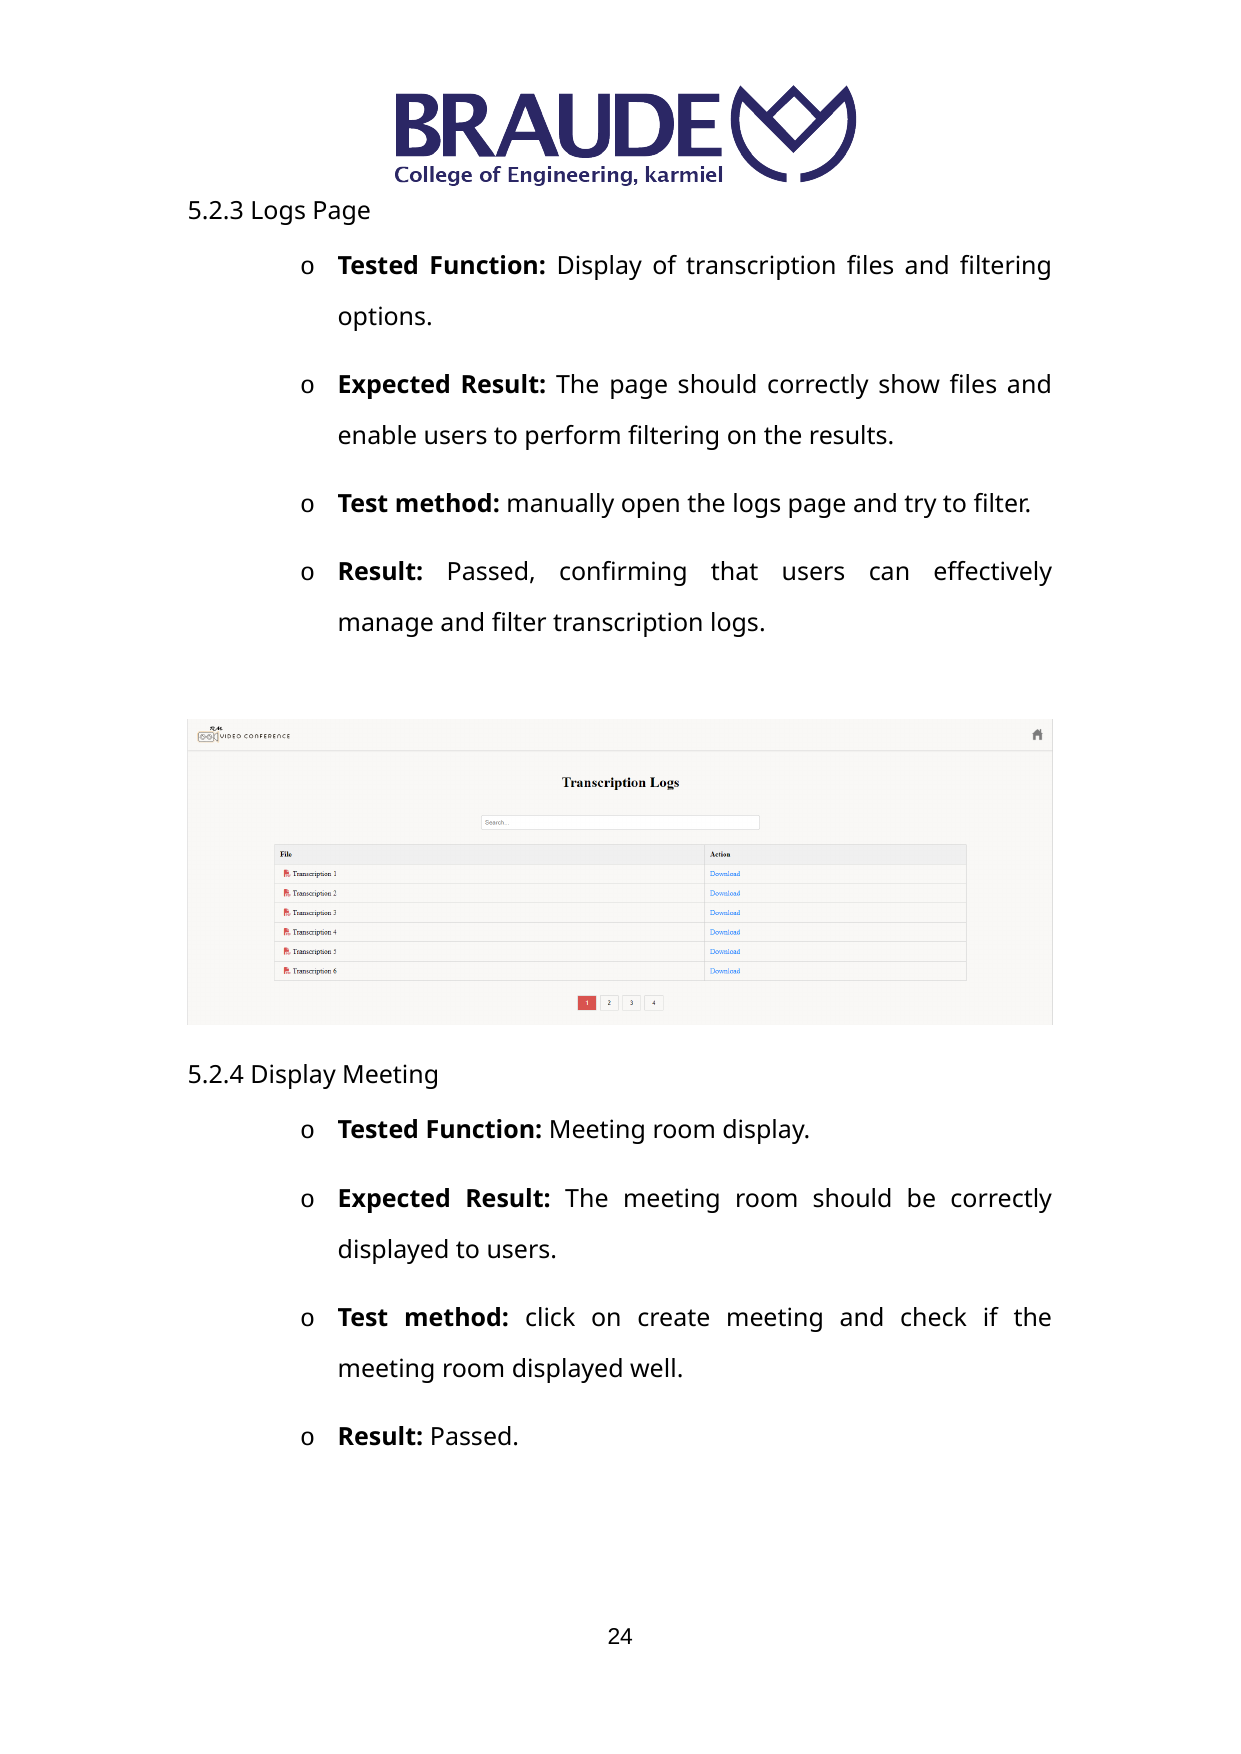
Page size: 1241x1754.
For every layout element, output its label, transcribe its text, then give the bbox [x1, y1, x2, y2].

list Result: Passed. [300, 1418, 1053, 1452]
subtitle 5.2.4 Display Meeting [187, 1057, 1053, 1091]
list Test method: manually open the logs page and try to filter. [300, 486, 1053, 520]
list Tested Function: Display of transcription files and filtering options. [300, 248, 1053, 333]
picture [187, 719, 1053, 1025]
list Result: Passed, confirming that users can effectively manage and filter transcription logs. [300, 554, 1053, 639]
subtitle 5.2.3 Logs Page [187, 192, 1053, 227]
list Tested Function: Meeting room display. [300, 1112, 1053, 1146]
list Expected Result: The meeting room should be correctly displayed to users. [300, 1180, 1053, 1266]
list Test method: click on create meeting and check if the meeting room displayed well. [300, 1299, 1053, 1384]
picture [369, 73, 871, 193]
list Expected Result: The page should correctly show files and enable users to perform filtering on the results. [300, 367, 1053, 452]
